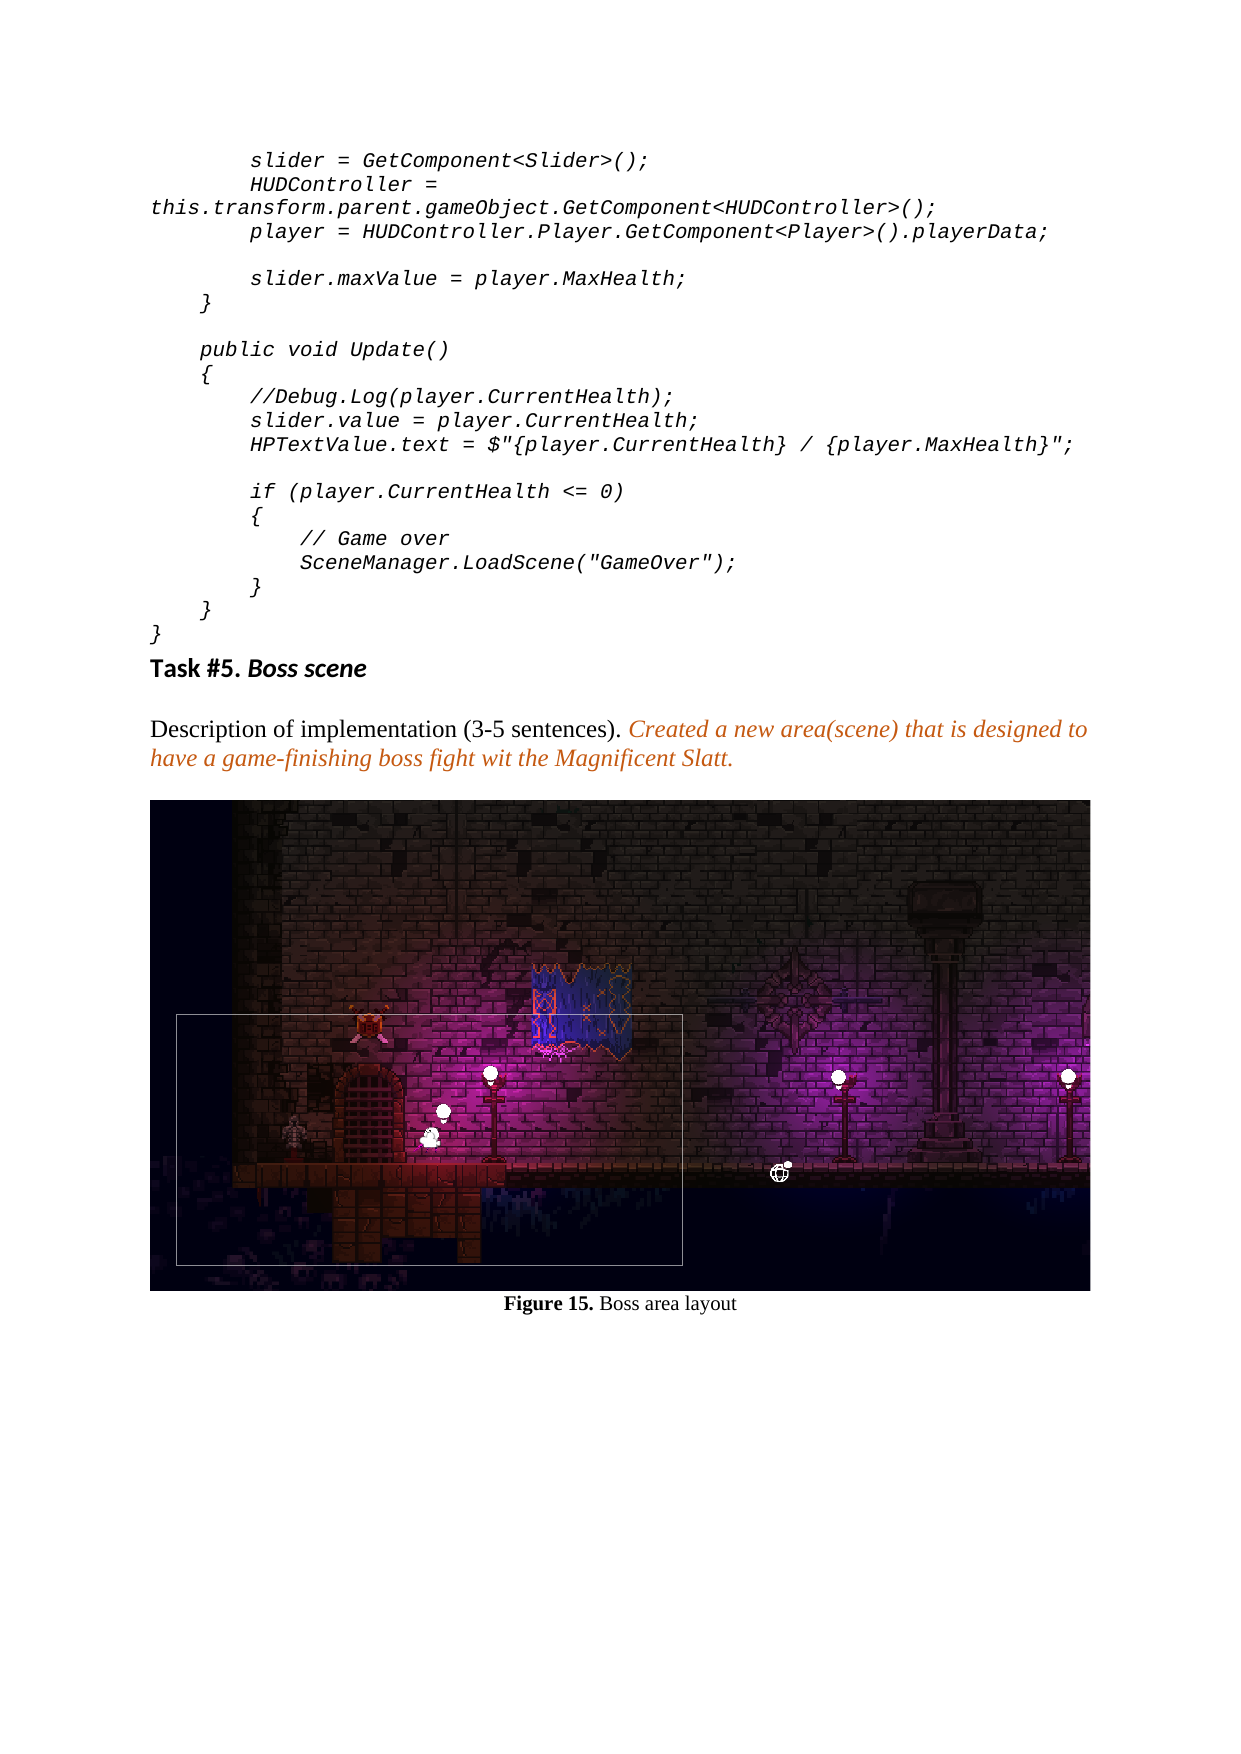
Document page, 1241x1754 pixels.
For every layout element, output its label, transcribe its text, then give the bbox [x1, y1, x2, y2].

text //Debug.Log(player.CurrentHealth); [150, 386, 1090, 410]
text slider.maxValue = player.MaxHealth; [150, 268, 1090, 292]
text { [150, 363, 1090, 386]
text HPTextValue.text = $"{player.CurrentHealth} / {player.MaxHealth}"; [150, 434, 1090, 457]
text public void Update() [150, 339, 1090, 363]
text } [150, 576, 1090, 599]
text } [150, 623, 1090, 647]
text if (player.CurrentHealth <= 0) [150, 481, 1090, 505]
text // Game over [150, 528, 1090, 552]
text slider.value = player.CurrentHealth; [150, 410, 1090, 434]
text } [150, 292, 1090, 316]
text HUDController = this.transform.parent.gameObject.GetComponent<HUDController>(); [150, 174, 1090, 221]
text Description of implementation (3-5 sentences). Created a new area(scene) that is designed to have a game-finishing boss fight wit the Magnificent Slatt. [150, 714, 1090, 771]
text } [150, 599, 1090, 623]
text player = HUDController.Player.GetComponent<Player>().playerData; [150, 221, 1090, 244]
text SceneManager.LoadScene("GameOver"); [150, 552, 1090, 576]
text { [150, 505, 1090, 528]
subtitle Task #5. Boss scene [150, 651, 1090, 684]
text slider = GetComponent<Slider>(); [150, 150, 1090, 174]
text Figure 15. Boss area layout [150, 1291, 1090, 1315]
picture [150, 800, 1091, 1291]
